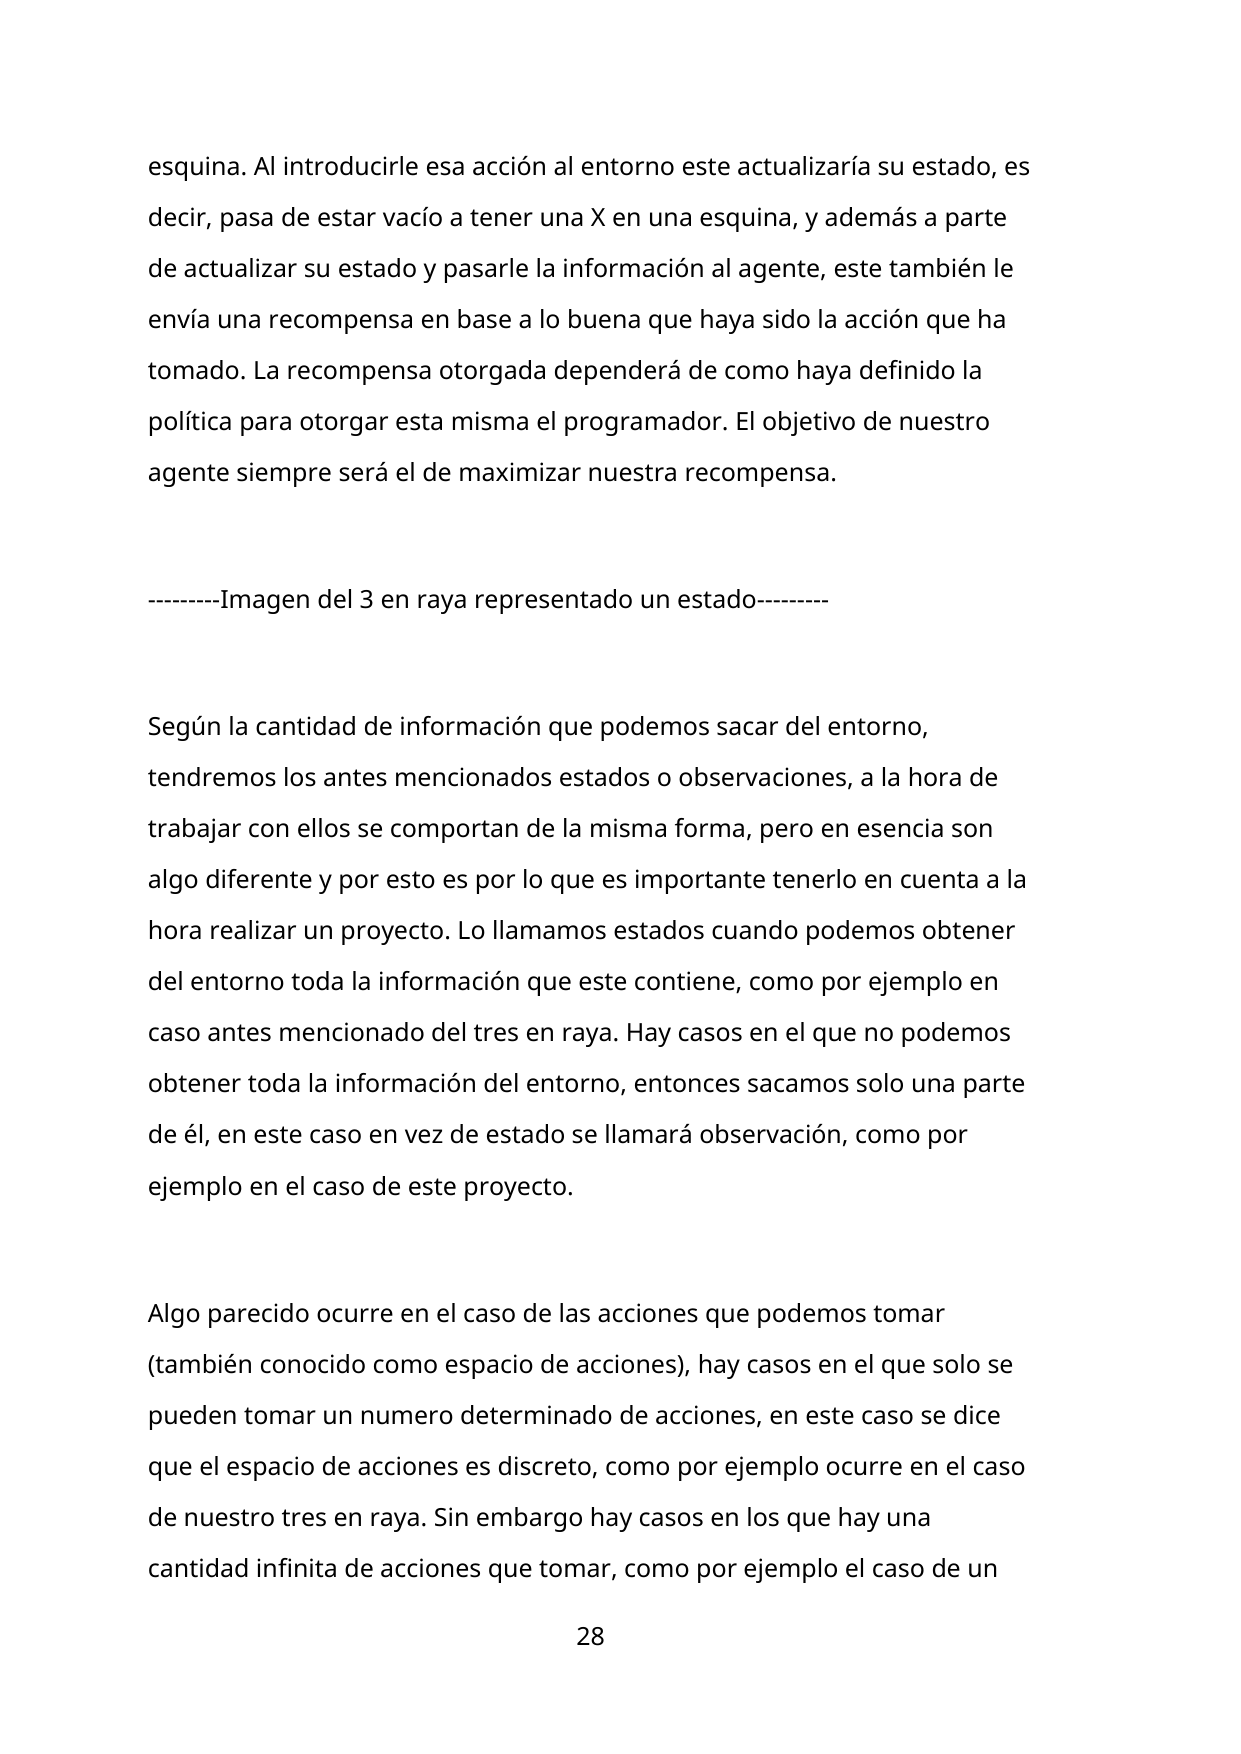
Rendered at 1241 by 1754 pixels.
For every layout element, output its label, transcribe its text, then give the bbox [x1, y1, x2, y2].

text ---------Imagen del 3 en raya representado un estado--------- [148, 582, 1033, 616]
text Según la cantidad de información que podemos sacar del entorno, tendremos los antes mencionados estados o observaciones, a la hora de trabajar con ellos se comportan de la misma forma, pero en esencia son algo diferente y por esto es por lo que es importante tenerlo en cuenta a la hora realizar un proyecto. Lo llamamos estados cuando podemos obtener del entorno toda la información que este contiene, como por ejemplo en caso antes mencionado del tres en raya. Hay casos en el que no podemos obtener toda la información del entorno, entonces sacamos solo una parte de él, en este caso en vez de estado se llamará observación, como por ejemplo en el caso de este proyecto. [148, 709, 1033, 1202]
